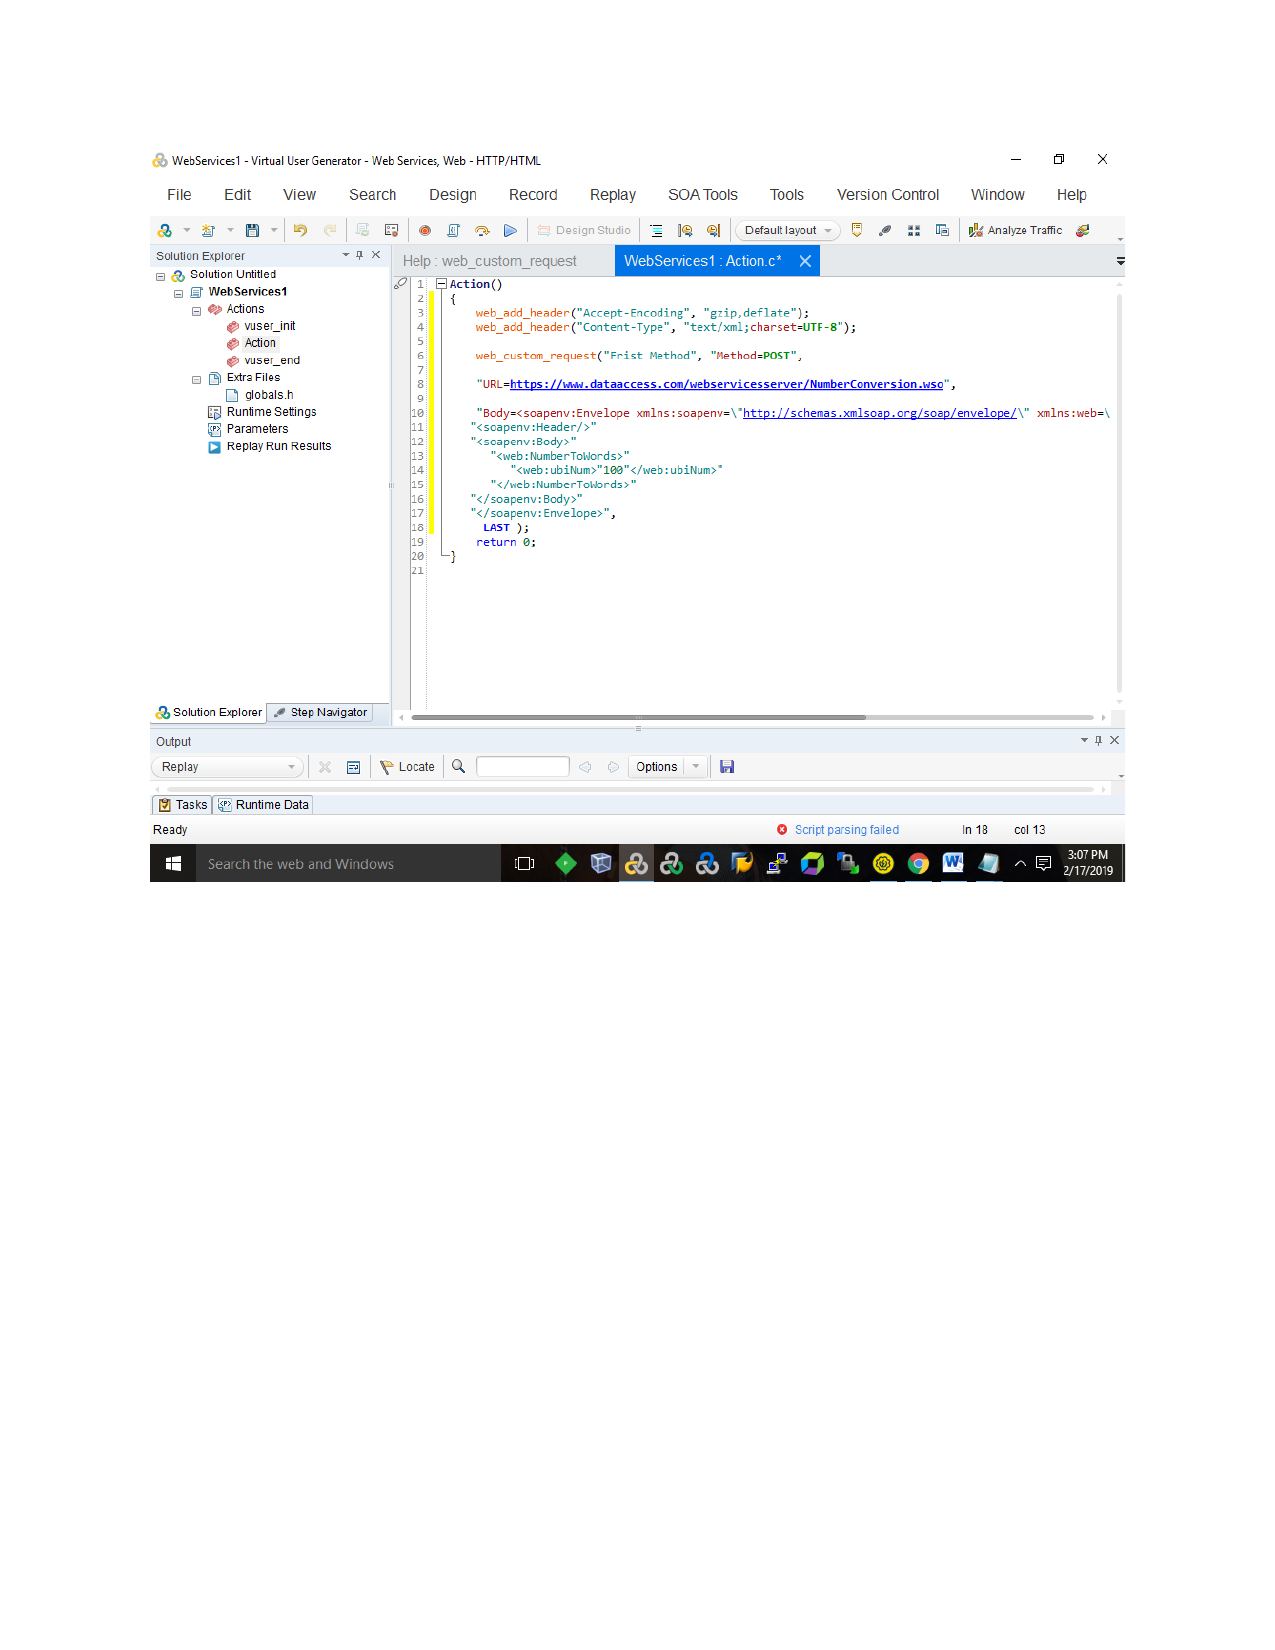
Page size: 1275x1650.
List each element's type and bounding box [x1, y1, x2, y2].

picture [150, 150, 1125, 882]
